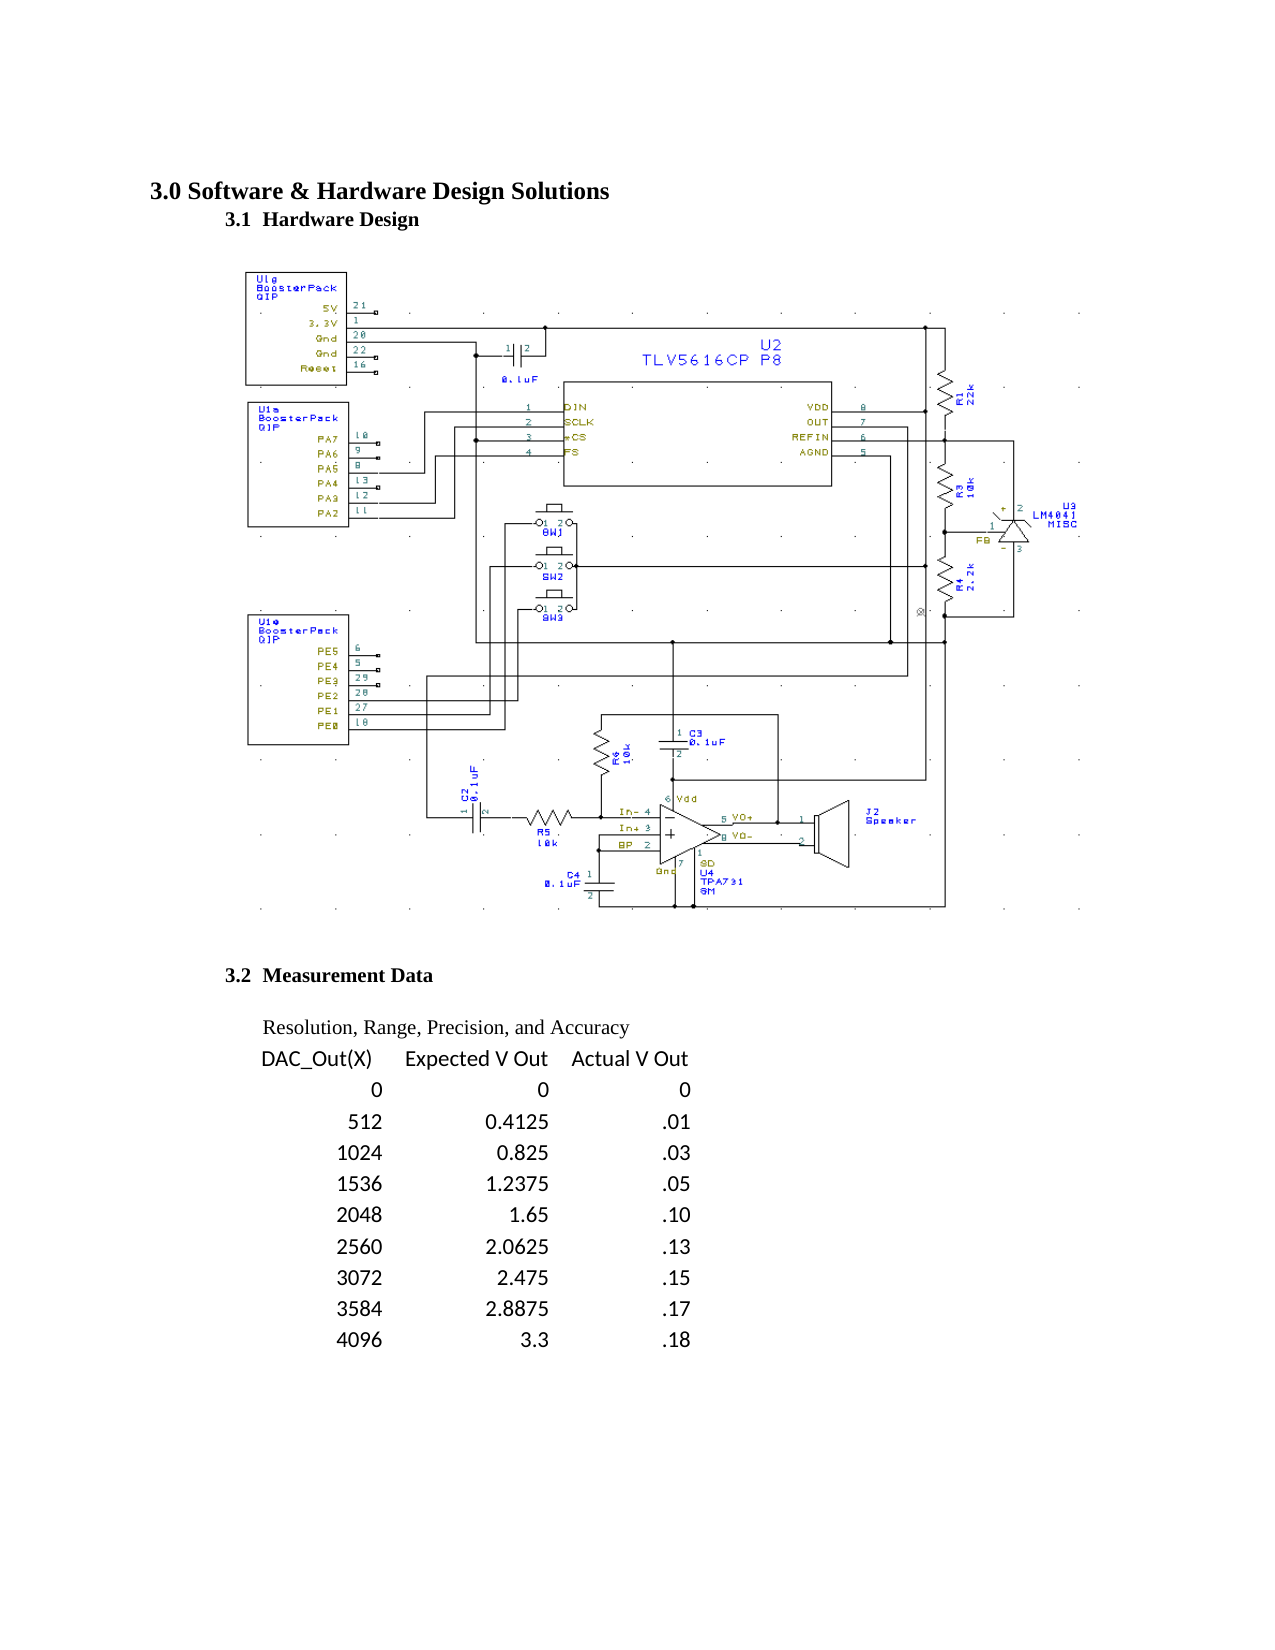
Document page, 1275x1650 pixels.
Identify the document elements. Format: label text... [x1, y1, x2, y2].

table_cell 0 [394, 1072, 560, 1103]
table_cell 2048 [250, 1197, 393, 1228]
table_cell .13 [560, 1229, 702, 1260]
table_cell 0 [560, 1072, 702, 1103]
table_cell 512 [250, 1104, 393, 1135]
picture [225, 258, 1101, 931]
table_cell 1.2375 [394, 1166, 560, 1197]
table_cell 3072 [250, 1260, 393, 1291]
table_header DAC_Out(X) [250, 1041, 393, 1072]
table_cell 4096 [250, 1322, 393, 1353]
table_cell .03 [560, 1135, 702, 1166]
table_cell 2.0625 [394, 1229, 560, 1260]
table_cell 2.475 [394, 1260, 560, 1291]
table_cell 2560 [250, 1229, 393, 1260]
table_cell 3584 [250, 1291, 393, 1322]
table_cell 1.65 [394, 1197, 560, 1228]
table_cell .15 [560, 1260, 702, 1291]
table_cell 1024 [250, 1135, 393, 1166]
list Measurement Data [225, 963, 1125, 987]
table_cell 2.8875 [394, 1291, 560, 1322]
list Hardware Design [225, 207, 1125, 231]
table_cell .17 [560, 1291, 702, 1322]
table_cell .18 [560, 1322, 702, 1353]
list Software & Hardware Design Solutions [150, 176, 1125, 205]
table_cell 3.3 [394, 1322, 560, 1353]
table_cell 0 [250, 1072, 393, 1103]
table_cell .05 [560, 1166, 702, 1197]
table_header Expected V Out [394, 1041, 560, 1072]
table_cell 0.825 [394, 1135, 560, 1166]
table_cell .01 [560, 1104, 702, 1135]
table_cell .10 [560, 1197, 702, 1228]
table_cell 0.4125 [394, 1104, 560, 1135]
table_header Actual V Out [560, 1041, 702, 1072]
list Resolution, Range, Precision, and Accuracy [262, 1015, 1125, 1039]
table_cell 1536 [250, 1166, 393, 1197]
